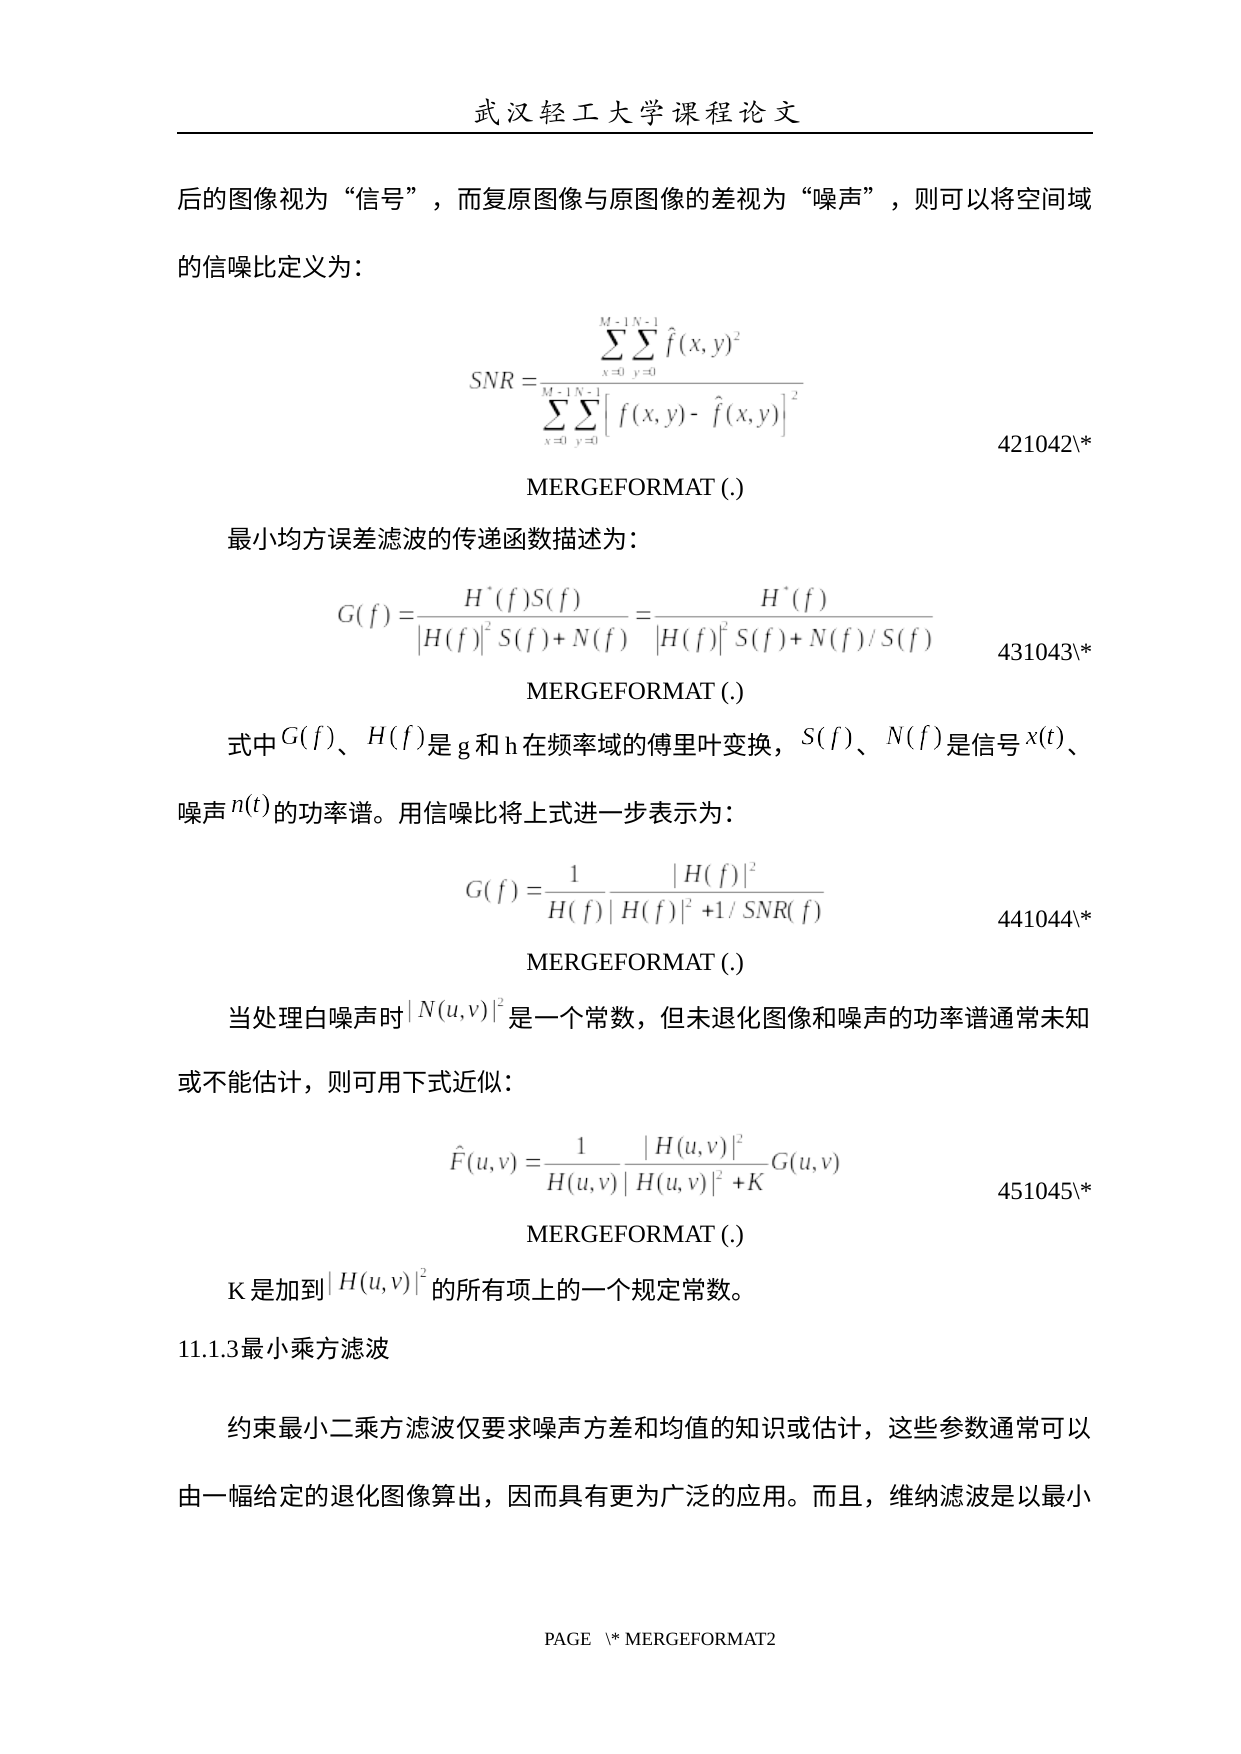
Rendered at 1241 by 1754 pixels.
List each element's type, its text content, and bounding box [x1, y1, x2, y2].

subtitle 最小乘方滤波 [177, 1331, 1093, 1365]
text 式中、是g和h在频率域的傅里叶变换，、是信号、噪声的功率谱。用信噪比将上式进一步表示为： [177, 707, 1093, 843]
text 最小均方误差滤波的传递函数描述为： [177, 503, 1093, 571]
text 当处理白噪声时是一个常数，但未退化图像和噪声的功率谱通常未知或不能估计，则可用下式近似： [177, 979, 1093, 1115]
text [177, 1393, 1093, 1528]
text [177, 164, 1093, 300]
text K是加到的所有项上的一个规定常数。 [177, 1251, 1093, 1318]
